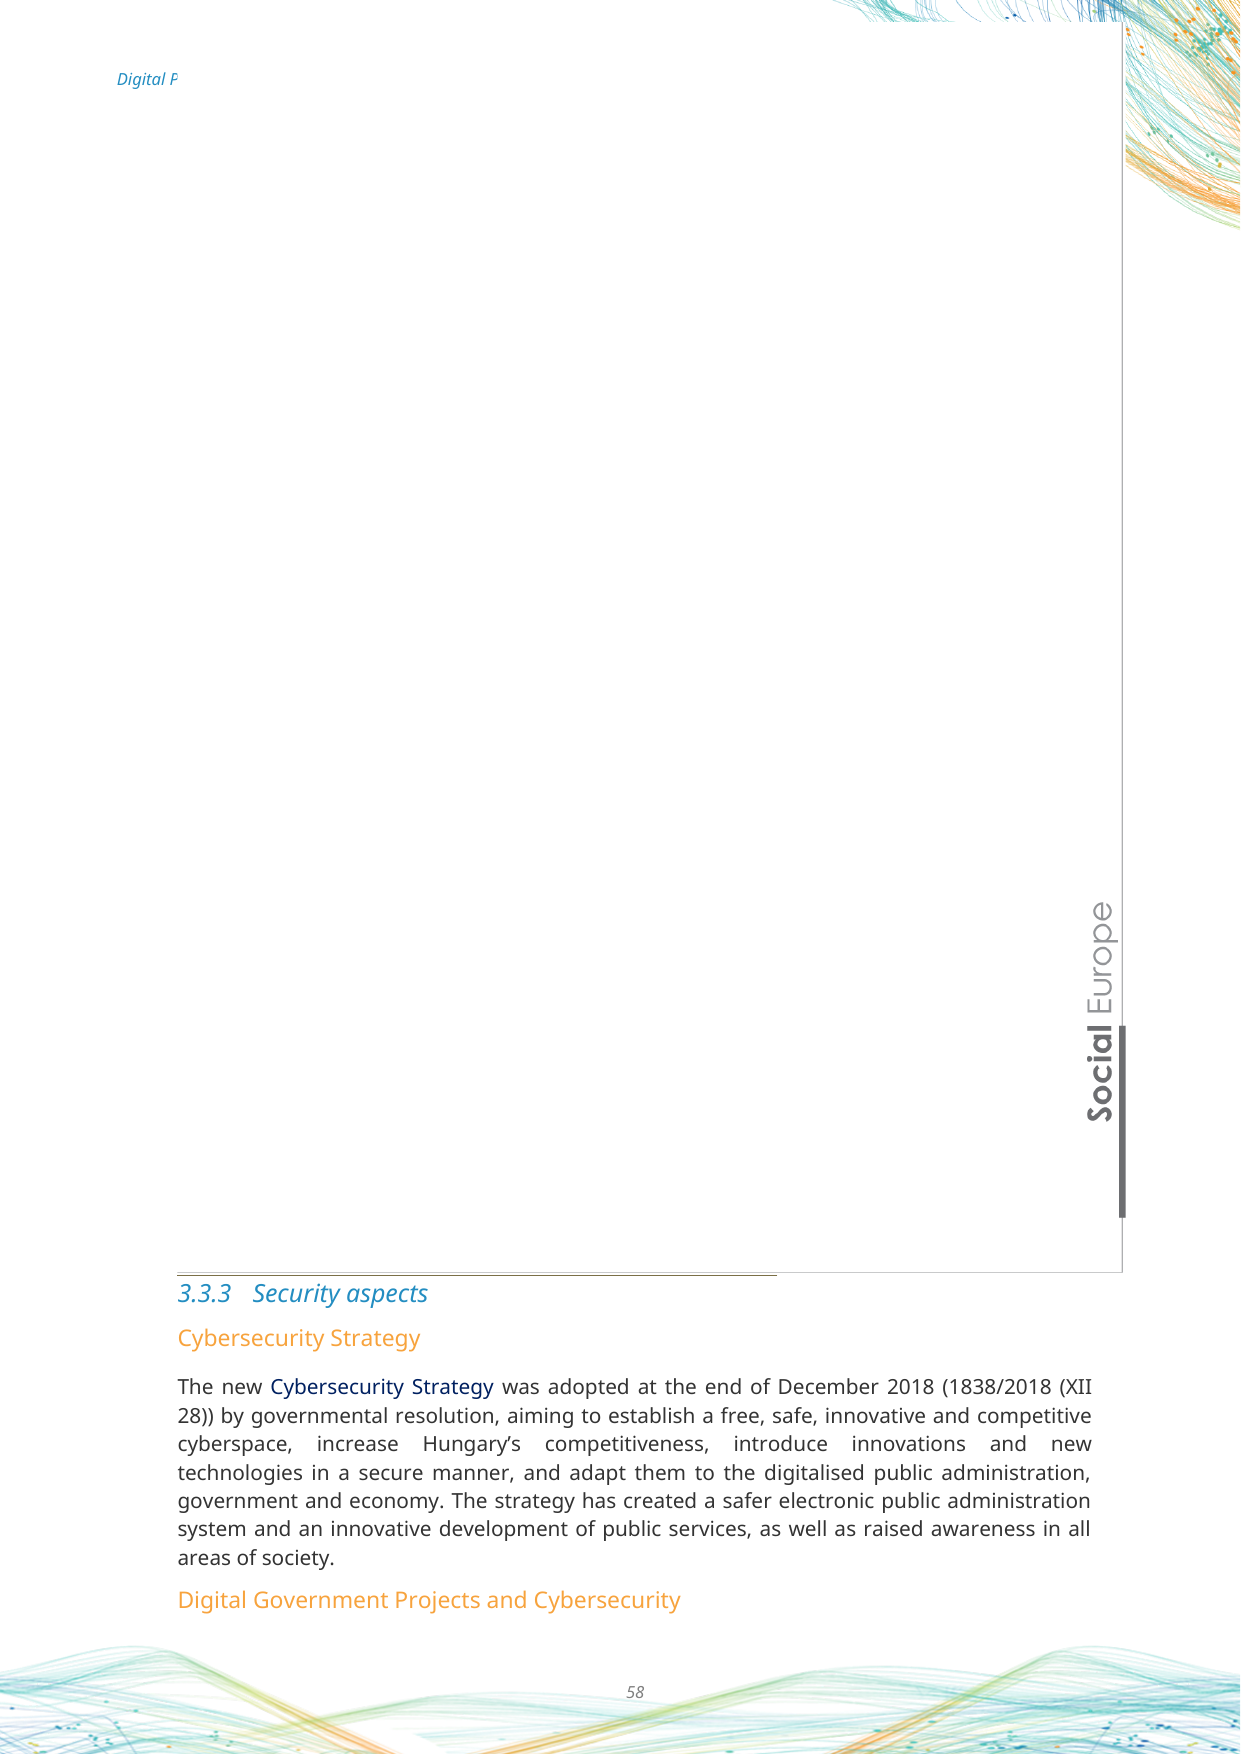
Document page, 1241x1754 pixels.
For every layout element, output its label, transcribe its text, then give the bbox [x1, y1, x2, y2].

subtitle Cybersecurity Strategy [177, 1322, 1092, 1354]
text The new Cybersecurity Strategy was adopted at the end of December 2018 (1838/2018 (XII 28)) by governmental resolution, aiming to establish a free, safe, innovative and competitive cyberspace, increase Hungary’s competitiveness, introduce innovations and new technologies in a secure manner, and adapt them to the digitalised public administration, government and economy. The strategy has created a safer electronic public administration system and an innovative development of public services, as well as raised awareness in all areas of society. [177, 1372, 1092, 1571]
subtitle Security aspects [177, 1276, 1092, 1310]
picture [0, 1621, 1241, 1754]
subtitle Digital Government Projects and Cybersecurity [177, 1584, 1092, 1615]
picture [177, 0, 1241, 1273]
